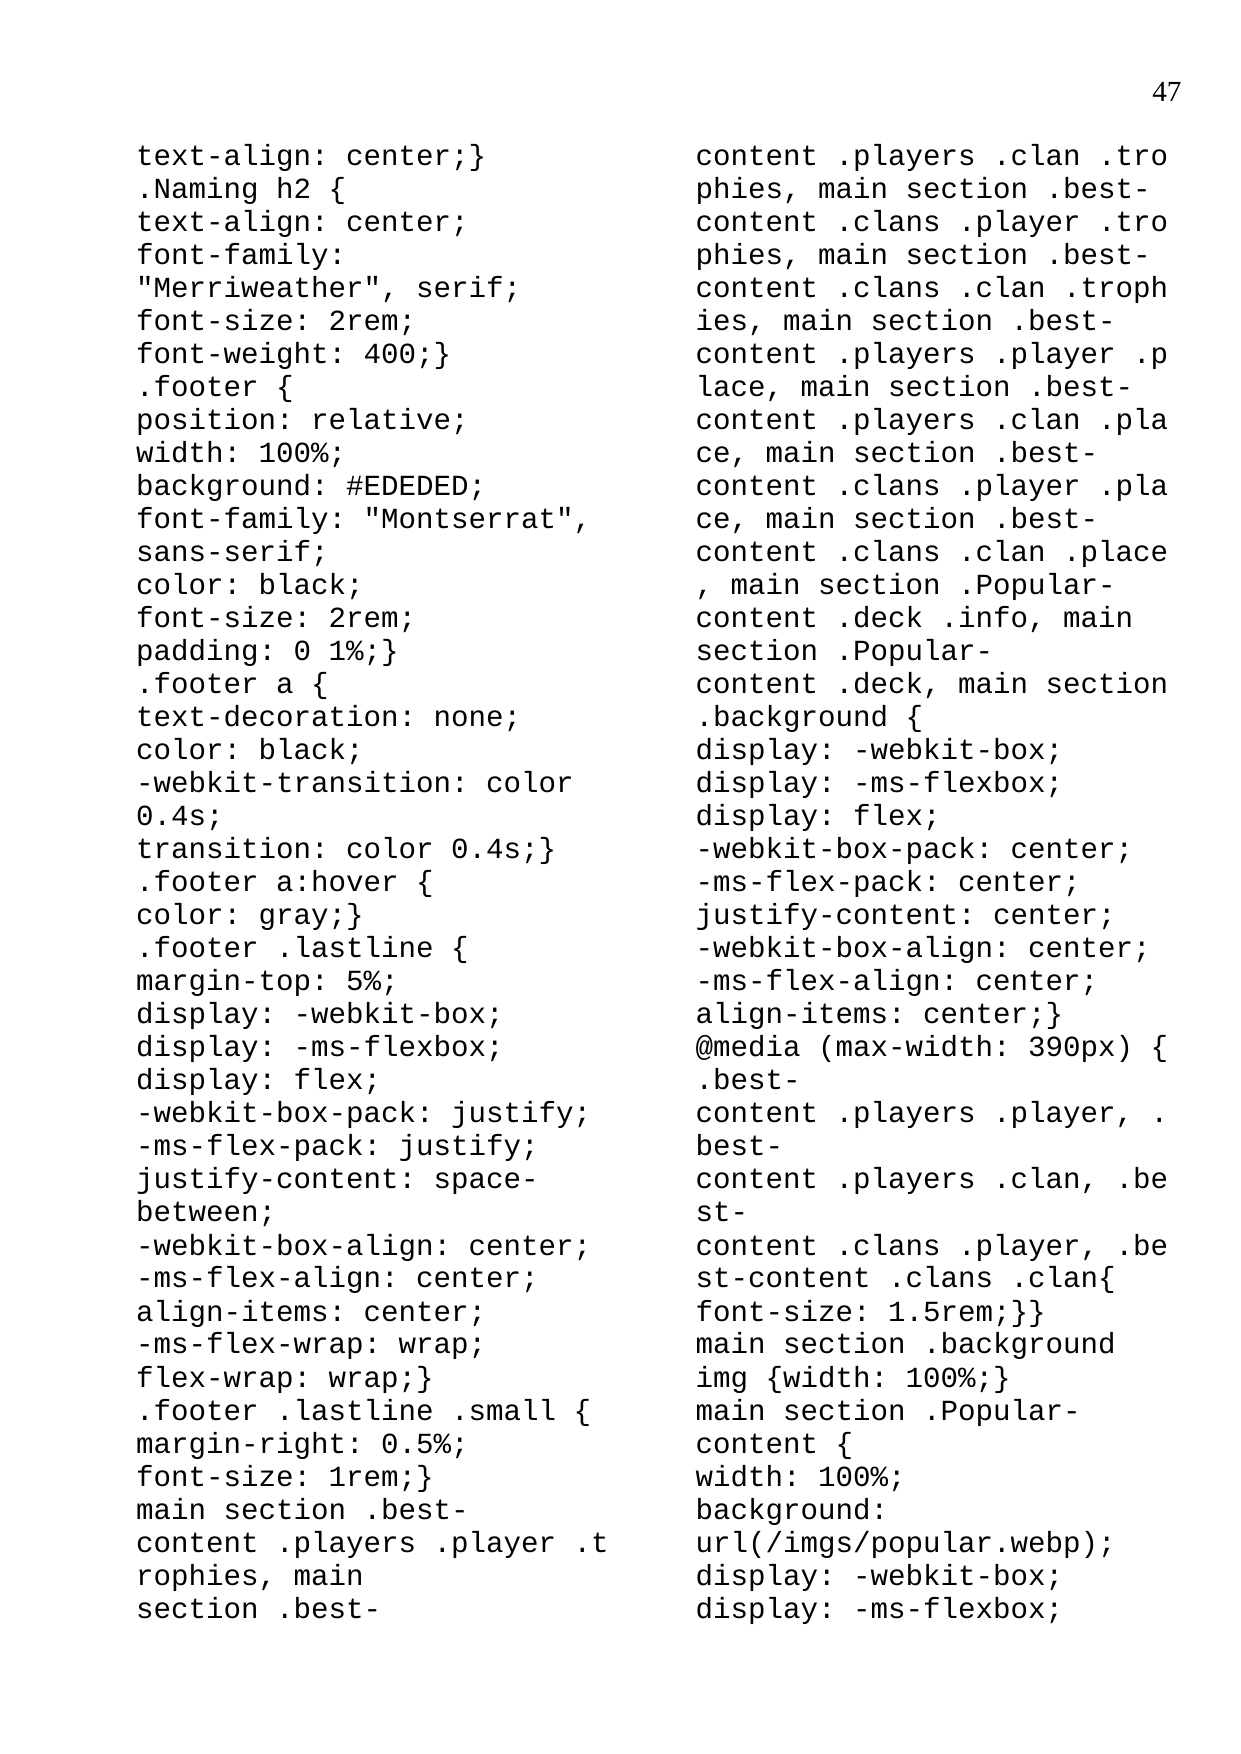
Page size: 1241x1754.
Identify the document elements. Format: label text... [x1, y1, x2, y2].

text flex-wrap: wrap;} [136, 1363, 622, 1396]
text .footer .lastline { [136, 933, 622, 966]
text -ms-flex-pack: justify; [136, 1132, 622, 1164]
text main section .Popular-content { [695, 1396, 1181, 1462]
text font-size: 2rem; [136, 603, 622, 636]
text .Naming h2 { [136, 174, 622, 207]
text align-items: center; [136, 1297, 622, 1330]
text padding: 0 1%;} [136, 636, 622, 669]
text font-weight: 400;} [136, 339, 622, 372]
text justify-content: space-between; [136, 1164, 622, 1231]
text color: gray;} [136, 900, 622, 933]
text .footer a:hover { [136, 867, 622, 900]
text align-items: center;} [695, 999, 1181, 1032]
text display: -ms-flexbox; [136, 1032, 622, 1066]
text background: url(/imgs/popular.webp); [695, 1495, 1181, 1561]
text font-family: "Merriweather", serif; [136, 240, 622, 306]
text -ms-flex-pack: center; [695, 867, 1181, 900]
text margin-top: 5%; [136, 966, 622, 999]
text -webkit-box-align: center; [695, 933, 1181, 966]
text .footer { [136, 372, 622, 405]
text .footer .lastline .small { [136, 1396, 622, 1429]
text -webkit-box-pack: center; [695, 834, 1181, 867]
text font-size: 1.5rem;}} [695, 1297, 1181, 1330]
text background: #EDEDED; [136, 471, 622, 504]
text width: 100%; [695, 1462, 1181, 1495]
text text-align: center; [136, 207, 622, 240]
text text-align: center;} [136, 141, 622, 174]
text display: -webkit-box; [695, 1561, 1181, 1594]
text -ms-flex-align: center; [136, 1264, 622, 1297]
text color: black; [136, 735, 622, 768]
text display: flex; [695, 801, 1181, 834]
text main section .best-content .players .player .trophies, main section .best-content .players .clan .trophies, main section .best-content .clans .player .trophies, main section .best-content .clans .clan .trophies, main section .best-content .players .player .place, main section .best-content .players .clan .place, main section .best-content .clans .player .place, main section .best-content .clans .clan .place, main section .Popular-content .deck .info, main section .Popular-content .deck, main section .background { [136, 1495, 622, 1627]
text display: flex; [136, 1066, 622, 1098]
text display: -ms-flexbox; [695, 1594, 1181, 1627]
text position: relative; [136, 405, 622, 438]
text .best-content .players .player, .best-content .players .clan, .best-content .clans .player, .best-content .clans .clan{ [695, 1066, 1181, 1297]
text display: -webkit-box; [695, 735, 1181, 768]
text -webkit-box-pack: justify; [136, 1098, 622, 1132]
text -ms-flex-wrap: wrap; [136, 1330, 622, 1363]
text display: -ms-flexbox; [695, 768, 1181, 801]
text main section .background img {width: 100%;} [695, 1330, 1181, 1396]
text -webkit-transition: color 0.4s; [136, 768, 622, 834]
text width: 100%; [136, 438, 622, 471]
text transition: color 0.4s;} [136, 834, 622, 867]
text main section .best-content .players .player .trophies, main section .best-content .players .clan .trophies, main section .best-content .clans .player .trophies, main section .best-content .clans .clan .trophies, main section .best-content .players .player .place, main section .best-content .players .clan .place, main section .best-content .clans .player .place, main section .best-content .clans .clan .place, main section .Popular-content .deck .info, main section .Popular-content .deck, main section .background { [695, 141, 1181, 735]
text -webkit-box-align: center; [136, 1231, 622, 1264]
text -ms-flex-align: center; [695, 966, 1181, 999]
text display: -webkit-box; [136, 999, 622, 1032]
text color: black; [136, 570, 622, 603]
text margin-right: 0.5%; [136, 1429, 622, 1462]
text text-decoration: none; [136, 702, 622, 735]
text font-size: 2rem; [136, 306, 622, 339]
text font-family: "Montserrat", sans-serif; [136, 504, 622, 570]
text justify-content: center; [695, 900, 1181, 933]
text font-size: 1rem;} [136, 1462, 622, 1495]
text @media (max-width: 390px) { [695, 1032, 1181, 1066]
text .footer a { [136, 669, 622, 702]
